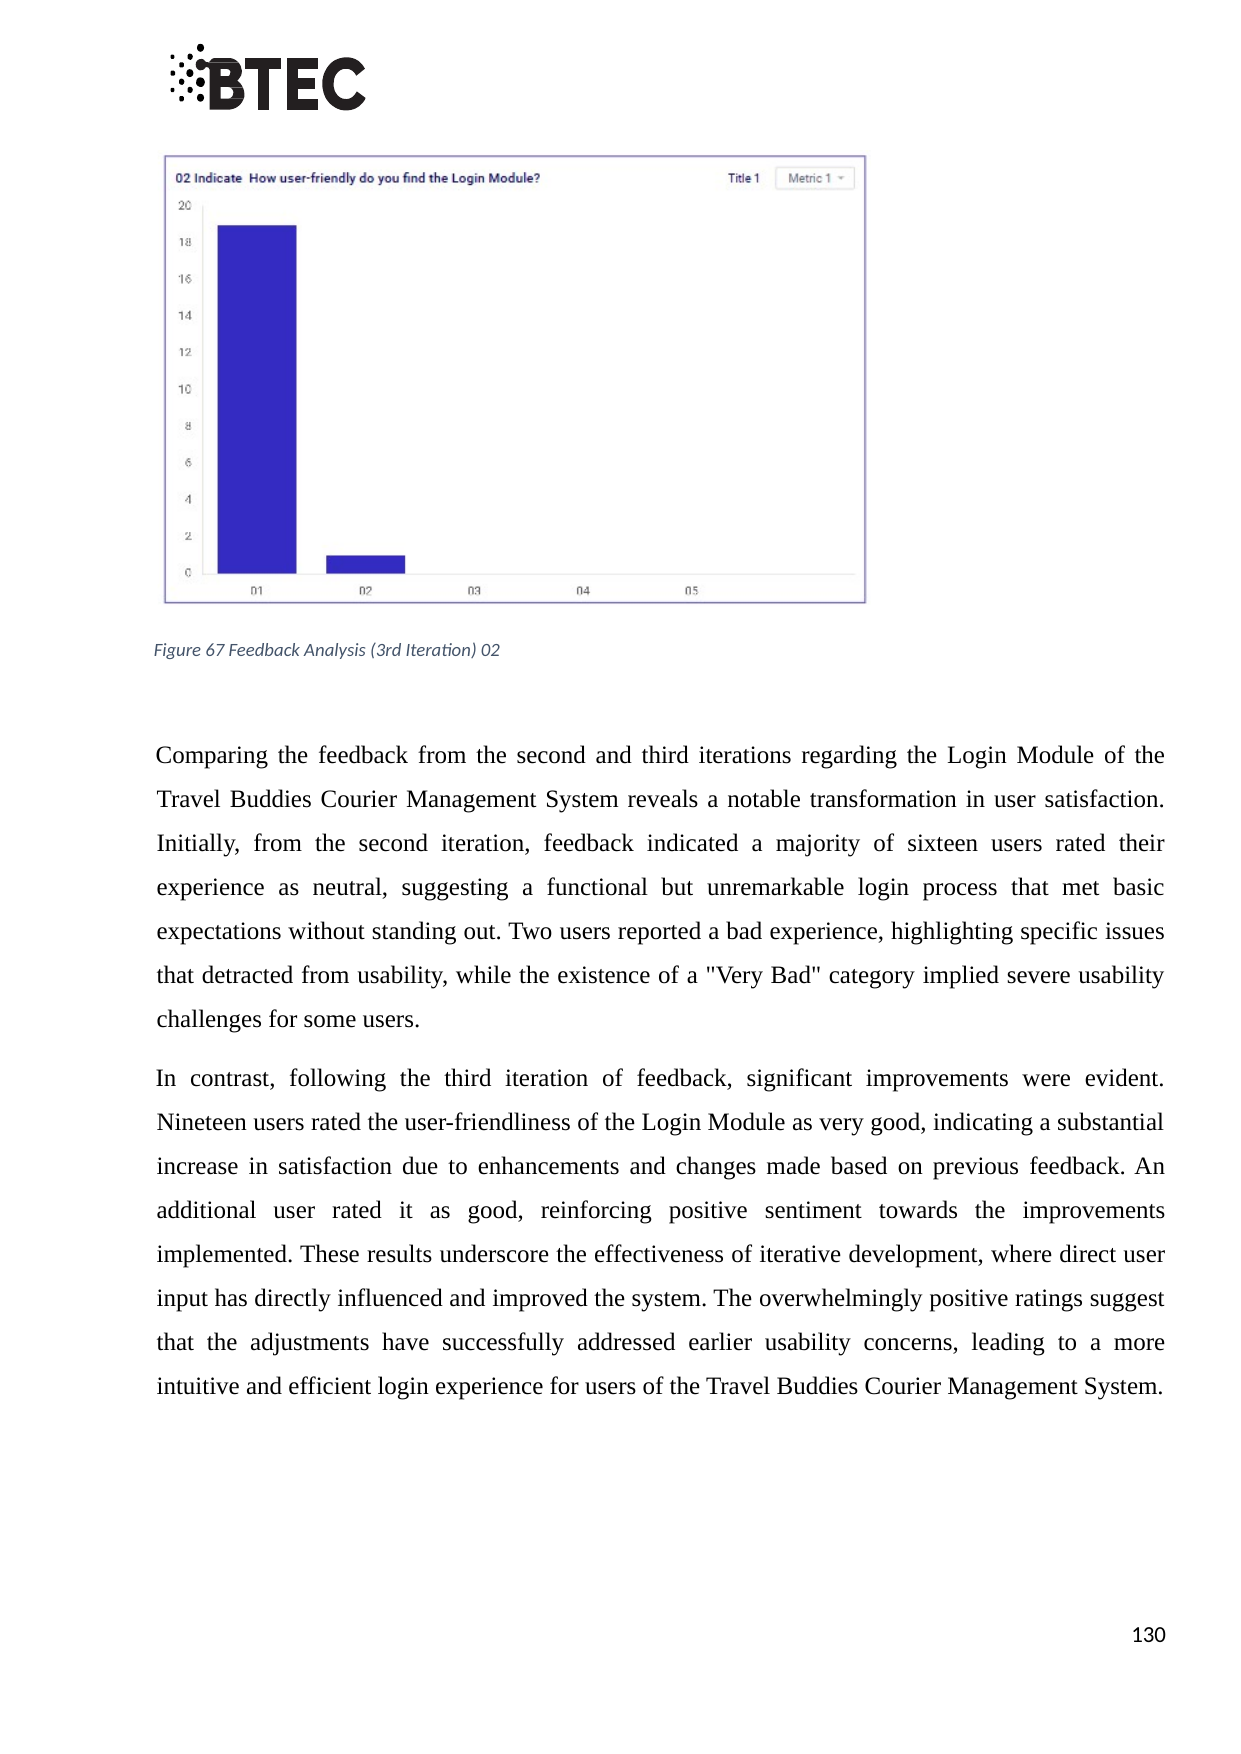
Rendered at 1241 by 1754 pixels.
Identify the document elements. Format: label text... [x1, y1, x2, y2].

picture [255, 80, 318, 110]
text In contrast, following the third iteration of feedback, significant improvements were evident. Nineteen users rated the user-friendliness of the Login Module as very good, indicating a substantial increase in satisfaction due to enhancements and changes made based on previous feedback. An additional user rated it as good, reinforcing positive sentiment towards the improvements implemented. These results underscore the effectiveness of iterative development, where direct user input has directly influenced and improved the system. The overwhelmingly positive ratings suggest that the adjustments have successfully addressed earlier usability concerns, leading to a more intuitive and efficient login experience for users of the Travel Buddies Courier Management System. [155, 1063, 1166, 1400]
text Figure 67 Feedback Analysis (3rd Iteration) 02 [153, 638, 1166, 661]
text Comparing the feedback from the second and third iterations regarding the Login Module of the Travel Buddies Courier Management System reveals a notable transformation in user satisfaction. Initially, from the second iteration, feedback indicated a majority of sixteen users rated their experience as neutral, suggesting a functional but unremarkable login process that met basic expectations without standing out. Two users reported a bad experience, highlighting specific issues that detracted from usability, while the existence of a "Very Bad" category implied severe usability challenges for some users. [155, 741, 1166, 1033]
picture [157, 150, 872, 610]
